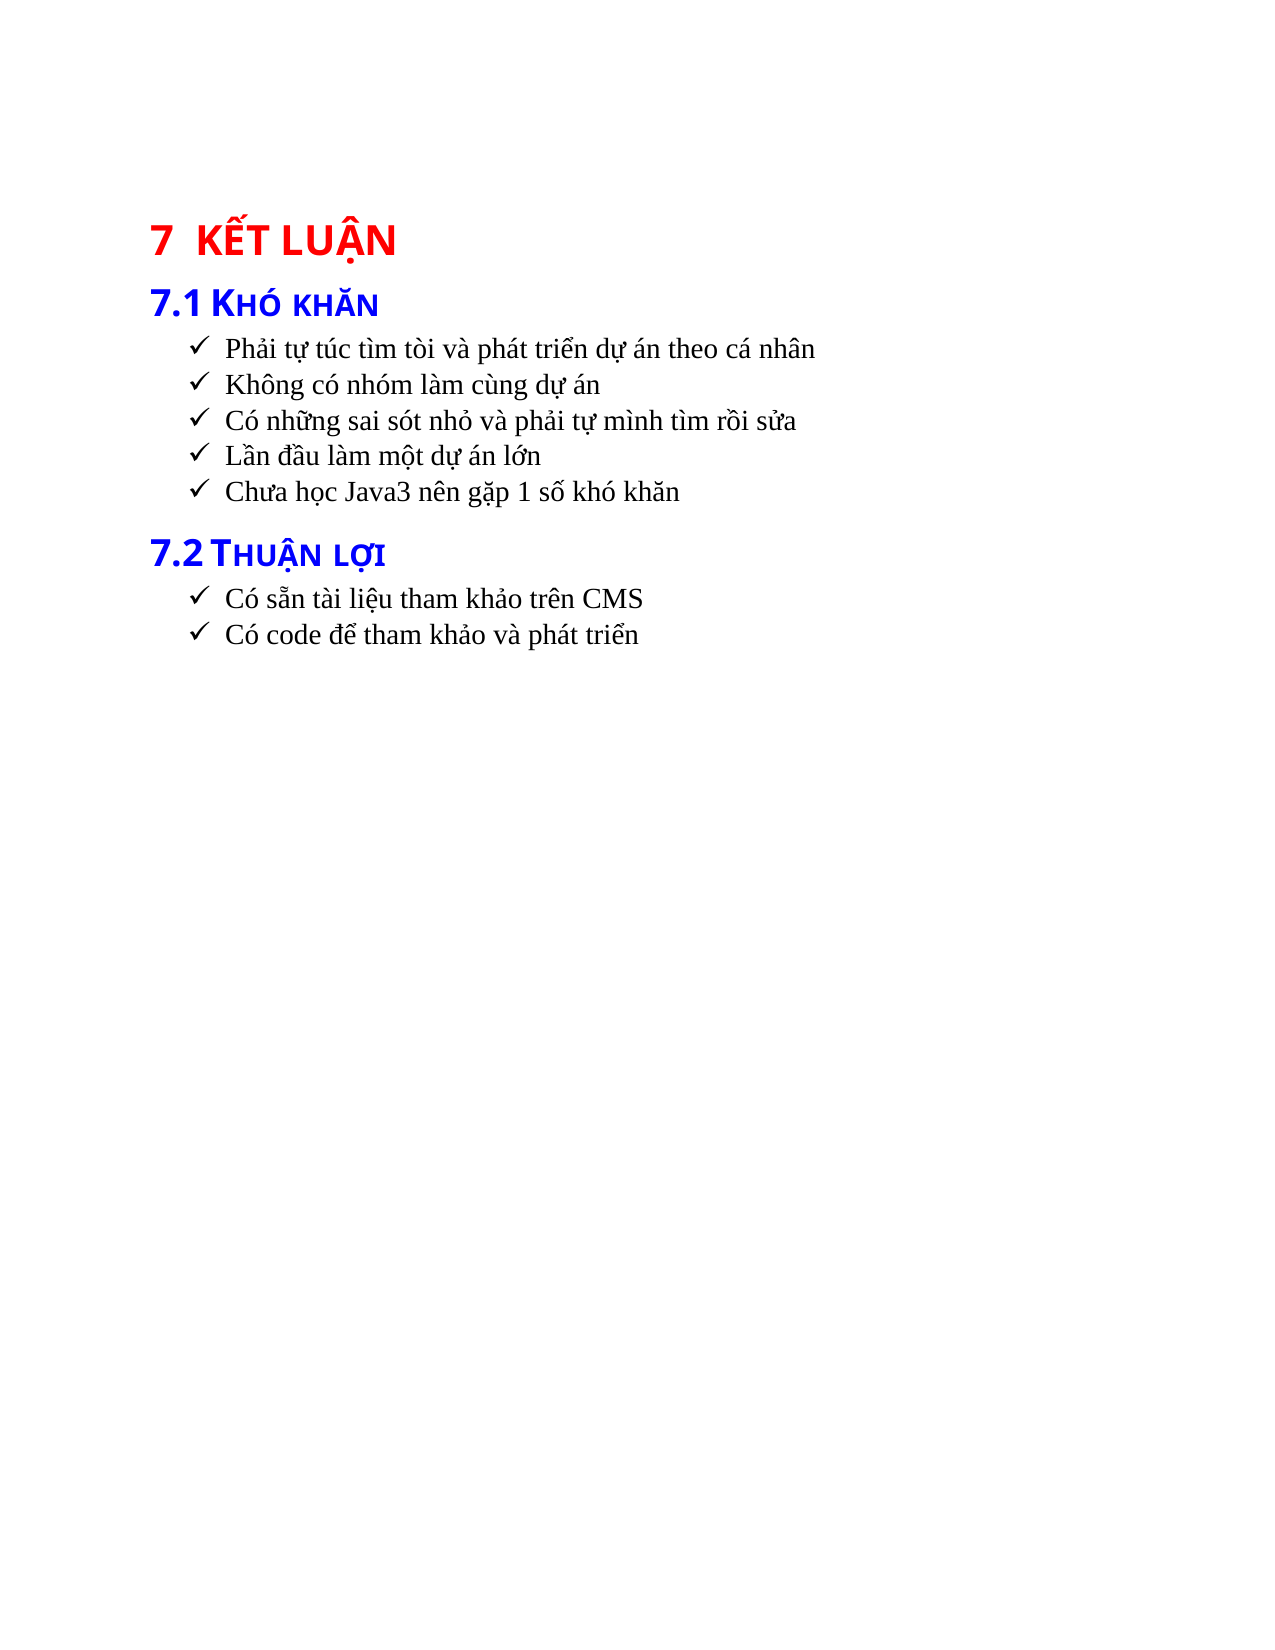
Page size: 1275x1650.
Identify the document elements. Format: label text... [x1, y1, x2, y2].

list Phải tự túc tìm tòi và phát triển dự án theo cá nhân [187, 332, 1125, 365]
subtitle Khó khăn [150, 277, 1125, 328]
list Có code để tham khảo và phát triển [187, 617, 1125, 651]
list Chưa học Java3 nên gặp 1 số khó khăn [187, 474, 1125, 508]
list Lần đầu làm một dự án lớn [187, 438, 1125, 472]
list Có sẵn tài liệu tham khảo trên CMS [187, 582, 1125, 615]
subtitle Thuận lợi [150, 526, 1125, 577]
list Có những sai sót nhỏ và phải tự mình tìm rồi sửa [187, 403, 1125, 437]
list Không có nhóm làm cùng dự án [187, 367, 1125, 401]
subtitle KẾT LUẬN [150, 211, 1125, 268]
